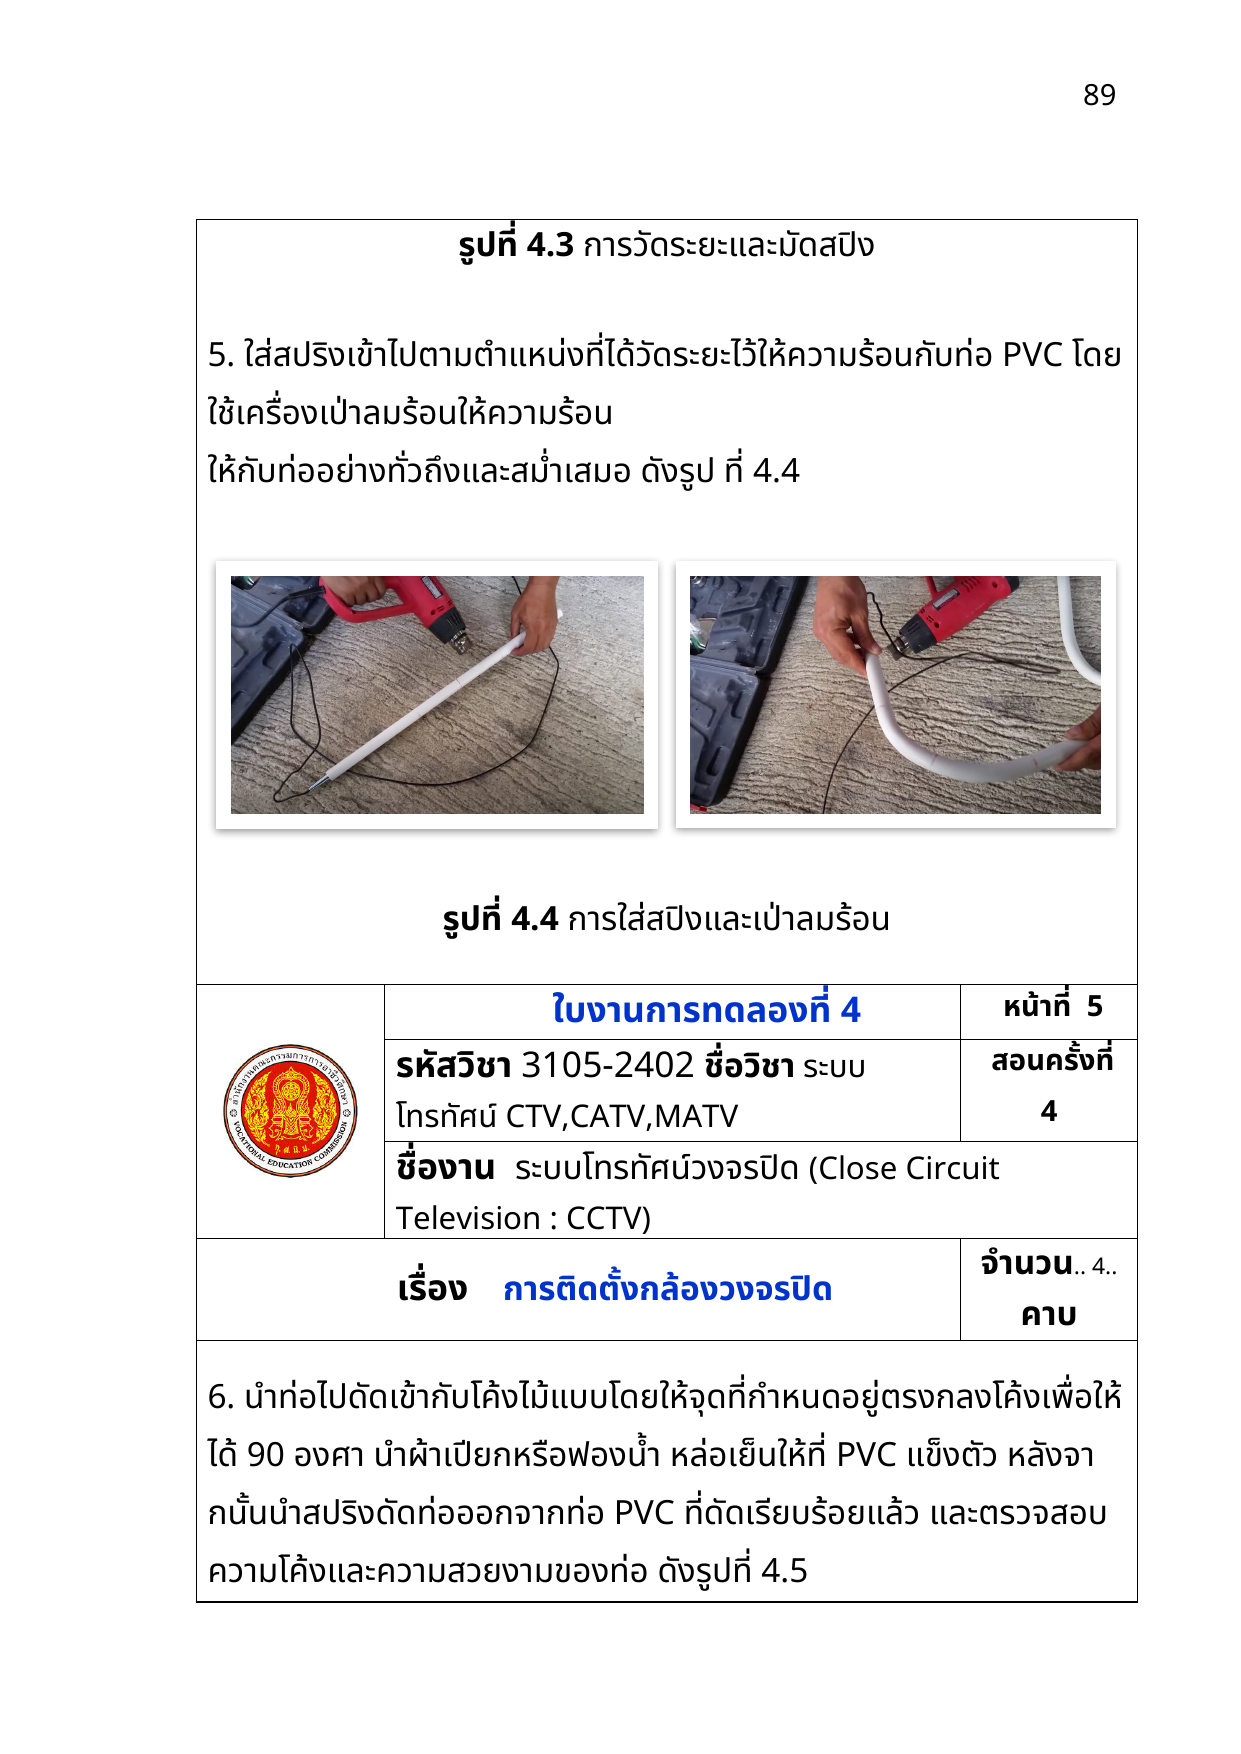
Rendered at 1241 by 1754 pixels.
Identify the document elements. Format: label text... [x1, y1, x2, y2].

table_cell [197, 1341, 1137, 1601]
table_cell จำนวน.. 4.. คาบ [961, 1239, 1137, 1340]
table_cell ชื่องาน ระบบโทรทัศน์วงจรปิด (Close Circuit Television : CCTV) [385, 1142, 1137, 1238]
table_cell .หน้าที่ 5 [961, 985, 1137, 1039]
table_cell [197, 220, 1137, 984]
table_cell ใบงานการทดลองที่ 4 [385, 985, 960, 1039]
table_cell [197, 985, 384, 1238]
picture [231, 576, 644, 814]
table_cell สอนครั้งที่ 4 [961, 1040, 1137, 1141]
picture [690, 576, 1101, 814]
picture [220, 1043, 360, 1180]
table_cell รหัสวิชา 3105-2402 ชื่อวิชา ระบบโทรทัศน์ CTV,CATV,MATV [385, 1040, 960, 1141]
table_cell เรื่อง การติดตั้งกล้องวงจรปิด [197, 1239, 960, 1340]
